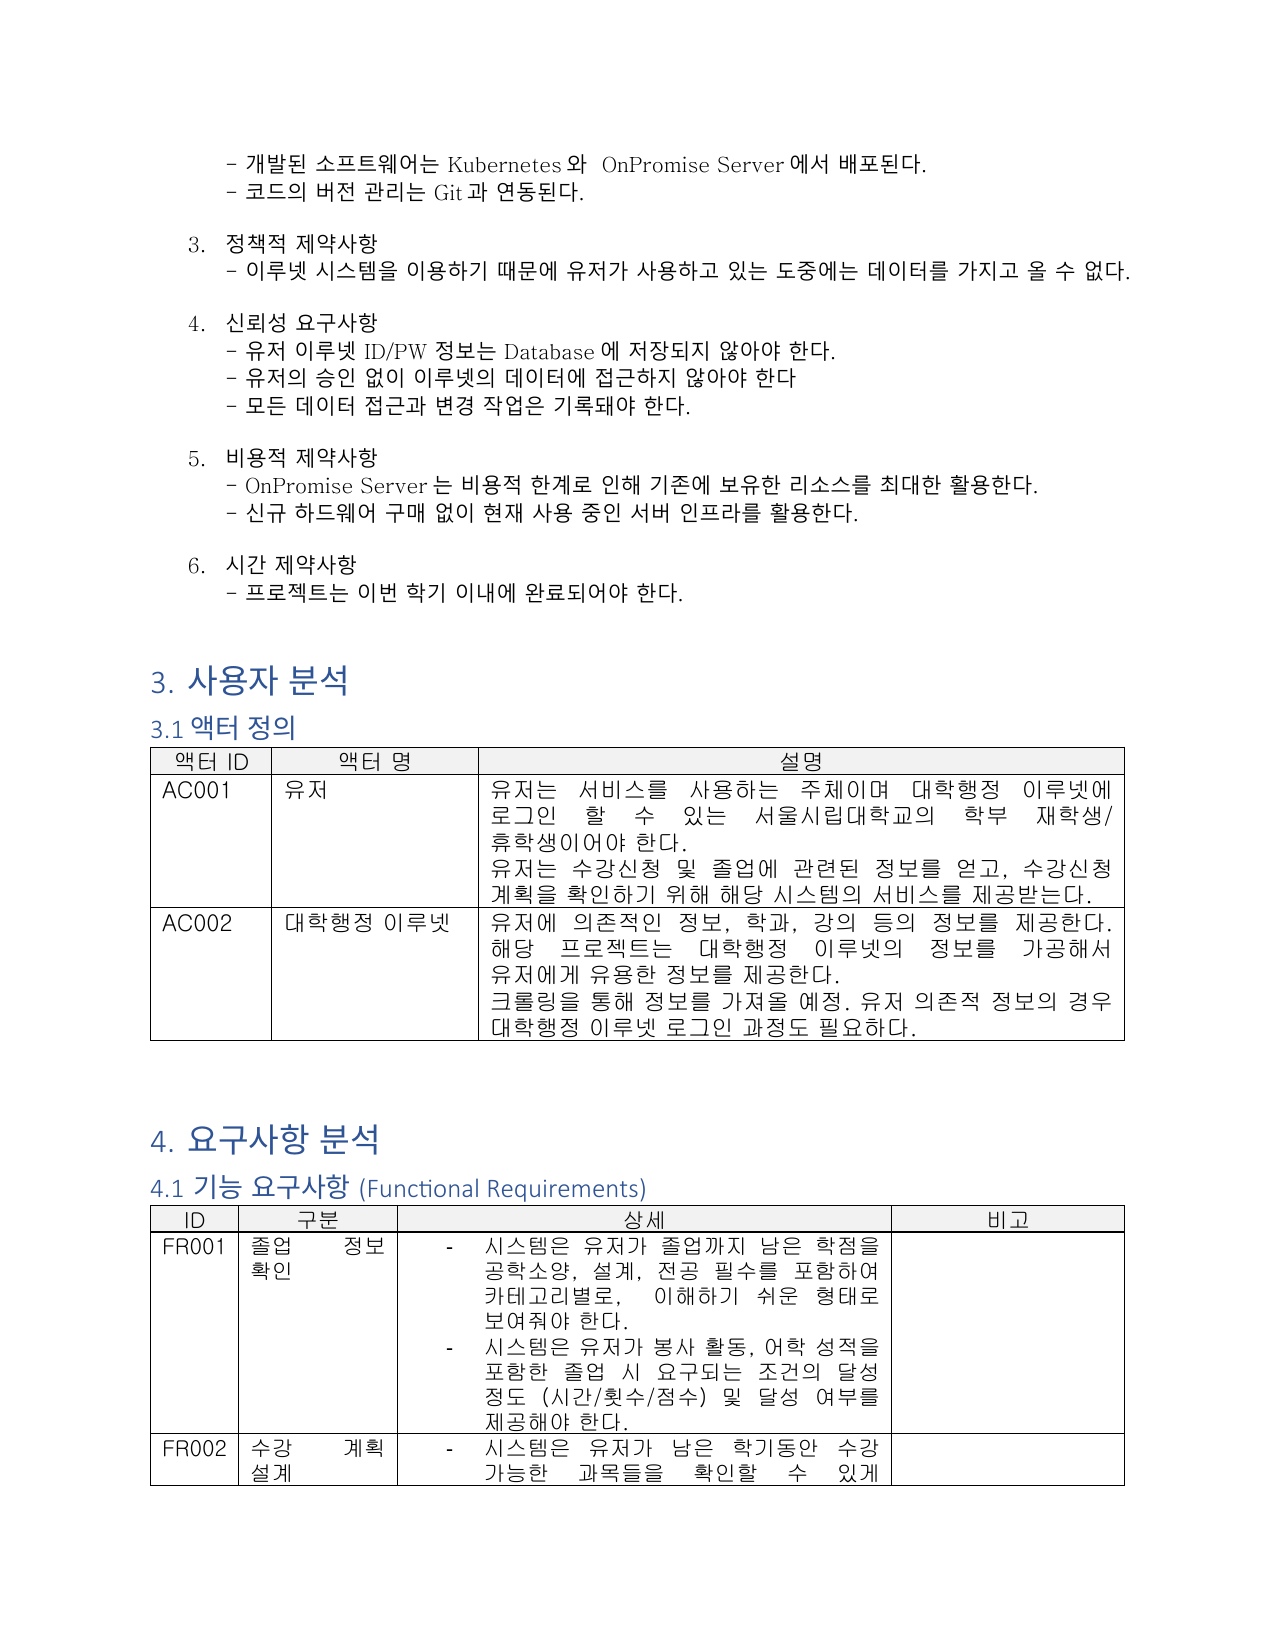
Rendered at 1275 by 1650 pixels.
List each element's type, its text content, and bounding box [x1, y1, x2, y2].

table_header 설명 [479, 748, 1124, 774]
table_cell 졸업 정보 확인 [239, 1233, 397, 1433]
table_header ID [151, 1206, 238, 1231]
table_header 상세 [398, 1206, 891, 1231]
table_cell [892, 1233, 1124, 1433]
list 신뢰성 요구사항 - 유저 이루넷 ID/PW 정보는 Database에 저장되지 않아야 한다. - 유저의 승인 없이 이루넷의 데이터에 접근하지 않아야 한다 - 모든 데이터 접근과 변경 작업은 기록돼야 한다. [187, 309, 1125, 419]
list 시간 제약사항 - 프로젝트는 이번 학기 이내에 완료되어야 한다. [187, 551, 1125, 606]
subtitle 사용자 분석 [150, 655, 1125, 703]
list 정책적 제약사항 - 이루넷 시스템을 이용하기 때문에 유저가 사용하고 있는 도중에는 데이터를 가지고 올 수 없다. [187, 229, 1125, 309]
table_cell AC001 [151, 775, 271, 907]
table_header 비고 [892, 1206, 1124, 1231]
table_header 액터 명 [272, 748, 478, 774]
table_cell 유저에 의존적인 정보, 학과, 강의 등의 정보를 제공한다. 해당 프로젝트는 대학행정 이루넷의 정보를 가공해서 유저에게 유용한 정보를 제공한다. 크롤링을 통해 정보를 가져올 예정. 유저 의존적 정보의 경우 대학행정 이루넷 로그인 과정도 필요하다. [479, 908, 1124, 1040]
table_cell 시스템은 유저가 졸업까지 남은 학점을 공학소양, 설계, 전공 필수를 포함하여 카테고리별로, 이해하기 쉬운 형태로 보여줘야 한다. 시스템은 유저가 봉사 활동, 어학 성적을 포함한 졸업 시 요구되는 조건의 달성 정도 (시간/횟수/점수) 및 달성 여부를 제공해야 한다. [398, 1233, 891, 1433]
table_cell 수강 계획 설계 [239, 1434, 397, 1484]
table_cell 대학행정 이루넷 [272, 908, 478, 1040]
table_header 액터 ID [151, 748, 271, 774]
list 비용적 제약사항 - OnPromise Server는 비용적 한계로 인해 기존에 보유한 리소스를 최대한 활용한다. - 신규 하드웨어 구매 없이 현재 사용 중인 서버 인프라를 활용한다. [187, 443, 1125, 551]
subtitle 3.1 액터 정의 [150, 707, 1125, 747]
table_cell 유저 [272, 775, 478, 907]
subtitle 기능 요구사항 (Functional Requirements) [150, 1166, 1125, 1205]
table_cell FR002 [151, 1434, 238, 1484]
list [187, 150, 1125, 229]
table_cell FR001 [151, 1233, 238, 1433]
table_cell AC002 [151, 908, 271, 1040]
subtitle 요구사항 분석 [150, 1114, 1125, 1162]
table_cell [398, 1434, 891, 1484]
table_header 구분 [239, 1206, 397, 1231]
table_cell [892, 1434, 1124, 1484]
table_cell 유저는 서비스를 사용하는 주체이며 대학행정 이루넷에 로그인 할 수 있는 서울시립대학교의 학부 재학생/휴학생이어야 한다. 유저는 수강신청 및 졸업에 관련된 정보를 얻고, 수강신청 계획을 확인하기 위해 해당 시스템의 서비스를 제공받는다. [479, 775, 1124, 907]
